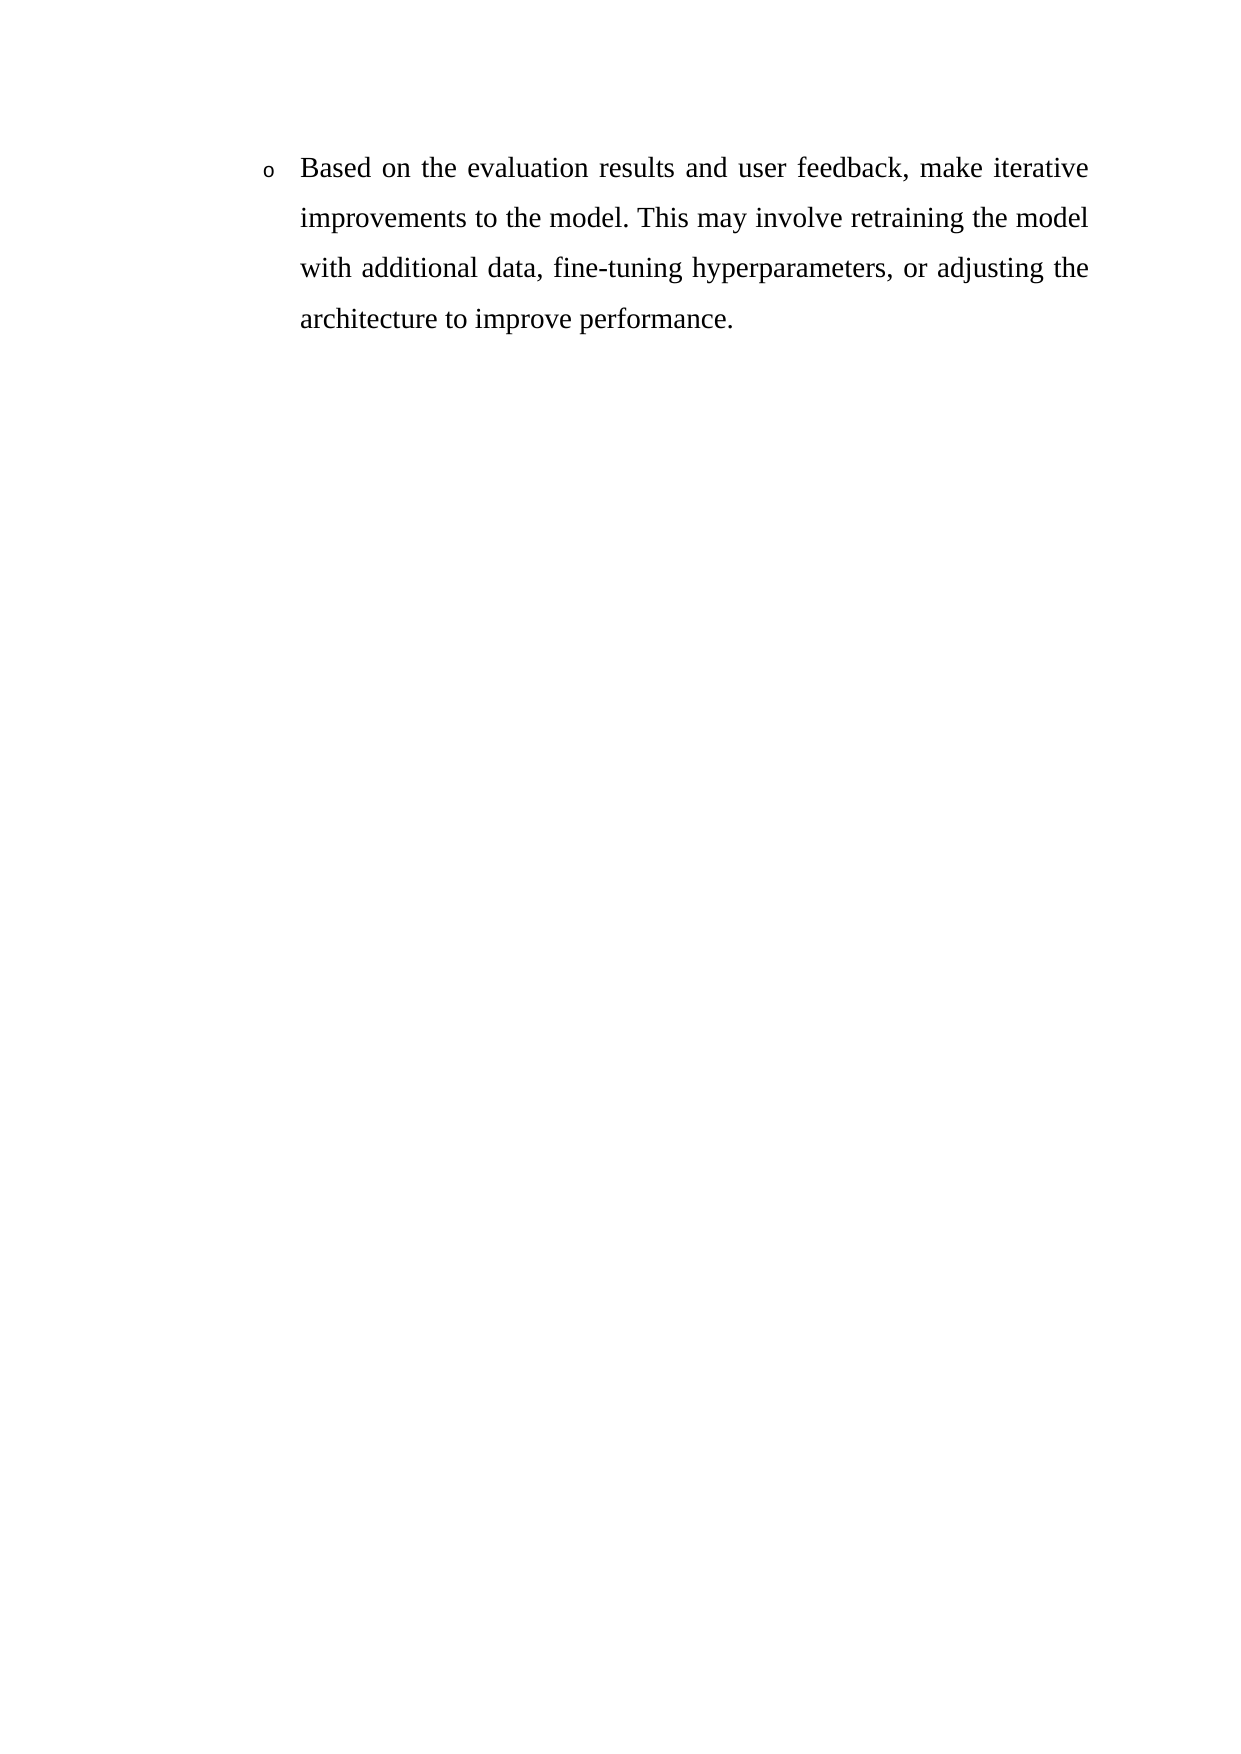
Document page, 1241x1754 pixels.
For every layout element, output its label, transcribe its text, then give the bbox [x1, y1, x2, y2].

list Based on the evaluation results and user feedback, make iterative improvements to the model. This may involve retraining the model with additional data, fine-tuning hyperparameters, or adjusting the architecture to improve performance. [262, 150, 1090, 334]
